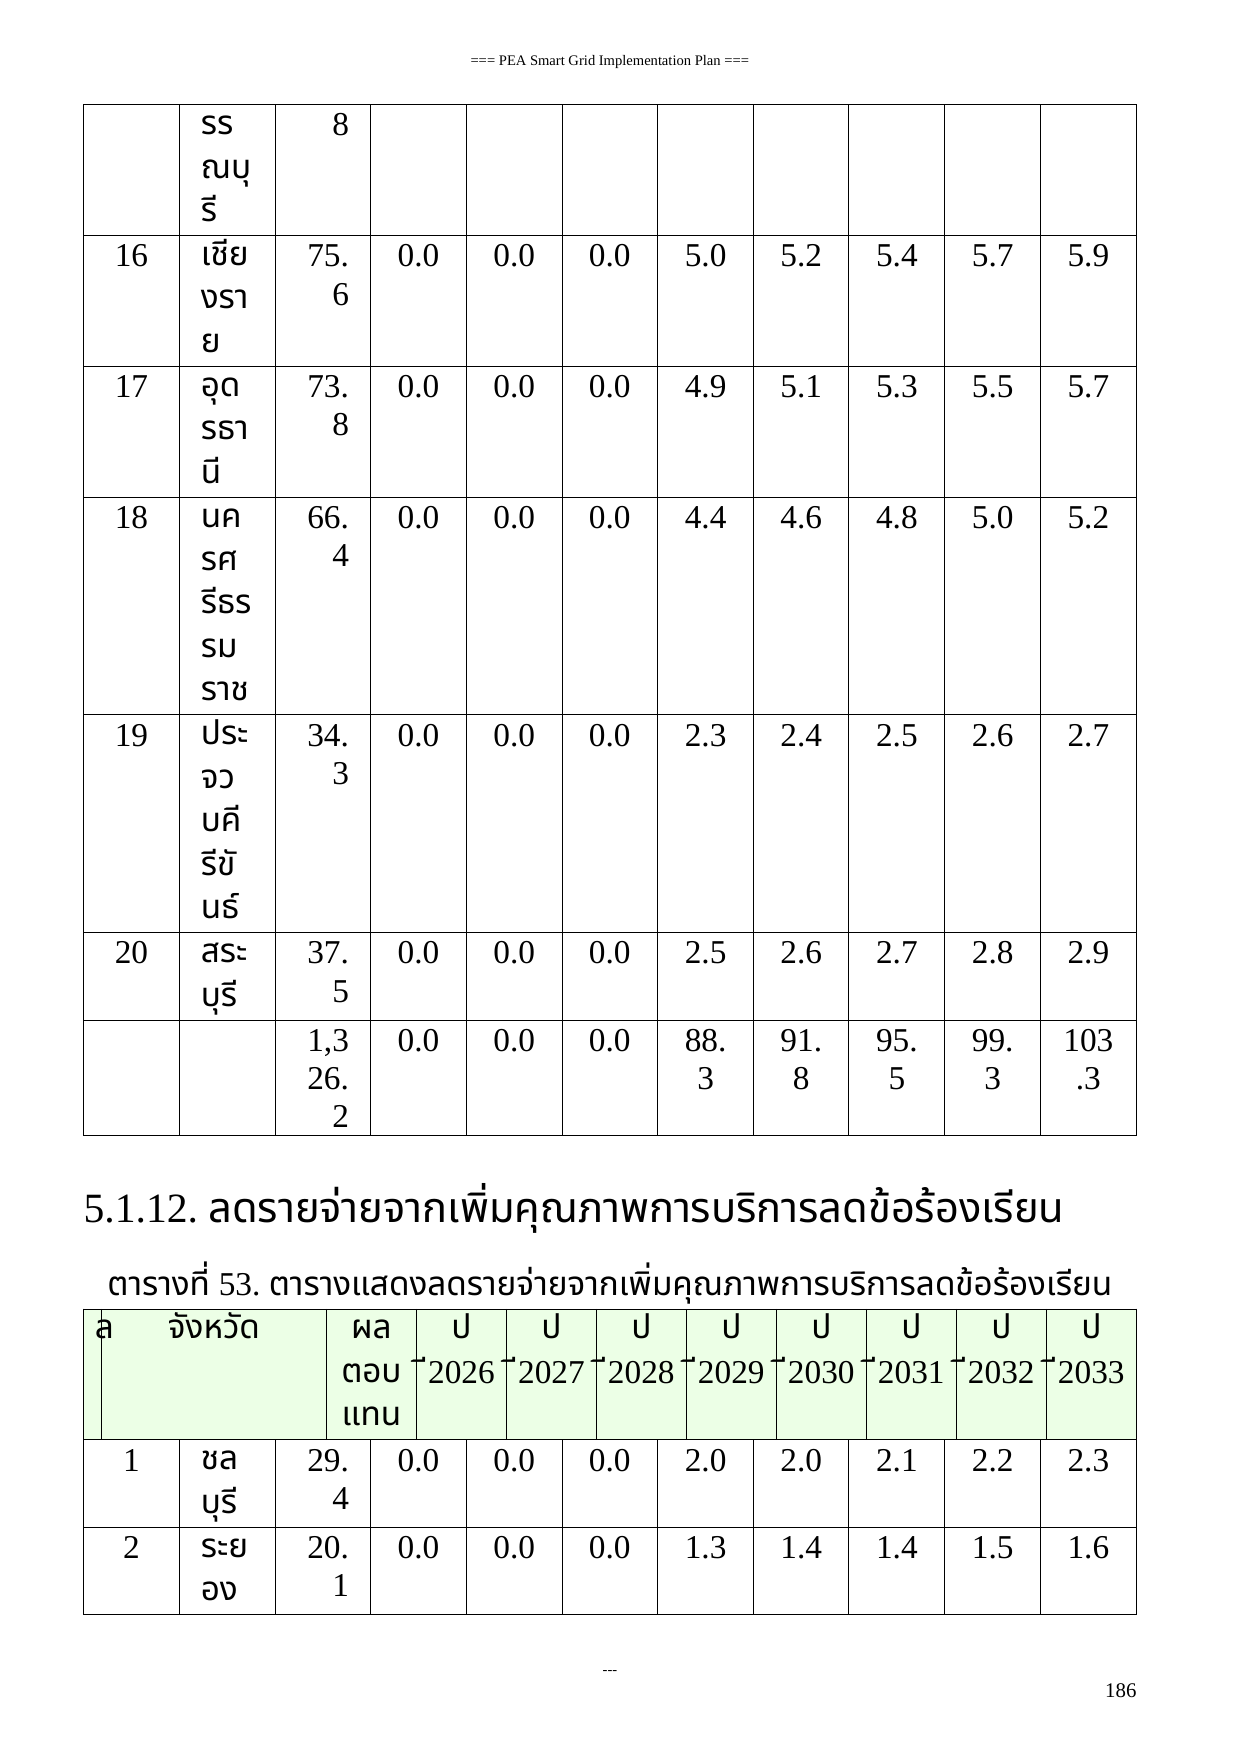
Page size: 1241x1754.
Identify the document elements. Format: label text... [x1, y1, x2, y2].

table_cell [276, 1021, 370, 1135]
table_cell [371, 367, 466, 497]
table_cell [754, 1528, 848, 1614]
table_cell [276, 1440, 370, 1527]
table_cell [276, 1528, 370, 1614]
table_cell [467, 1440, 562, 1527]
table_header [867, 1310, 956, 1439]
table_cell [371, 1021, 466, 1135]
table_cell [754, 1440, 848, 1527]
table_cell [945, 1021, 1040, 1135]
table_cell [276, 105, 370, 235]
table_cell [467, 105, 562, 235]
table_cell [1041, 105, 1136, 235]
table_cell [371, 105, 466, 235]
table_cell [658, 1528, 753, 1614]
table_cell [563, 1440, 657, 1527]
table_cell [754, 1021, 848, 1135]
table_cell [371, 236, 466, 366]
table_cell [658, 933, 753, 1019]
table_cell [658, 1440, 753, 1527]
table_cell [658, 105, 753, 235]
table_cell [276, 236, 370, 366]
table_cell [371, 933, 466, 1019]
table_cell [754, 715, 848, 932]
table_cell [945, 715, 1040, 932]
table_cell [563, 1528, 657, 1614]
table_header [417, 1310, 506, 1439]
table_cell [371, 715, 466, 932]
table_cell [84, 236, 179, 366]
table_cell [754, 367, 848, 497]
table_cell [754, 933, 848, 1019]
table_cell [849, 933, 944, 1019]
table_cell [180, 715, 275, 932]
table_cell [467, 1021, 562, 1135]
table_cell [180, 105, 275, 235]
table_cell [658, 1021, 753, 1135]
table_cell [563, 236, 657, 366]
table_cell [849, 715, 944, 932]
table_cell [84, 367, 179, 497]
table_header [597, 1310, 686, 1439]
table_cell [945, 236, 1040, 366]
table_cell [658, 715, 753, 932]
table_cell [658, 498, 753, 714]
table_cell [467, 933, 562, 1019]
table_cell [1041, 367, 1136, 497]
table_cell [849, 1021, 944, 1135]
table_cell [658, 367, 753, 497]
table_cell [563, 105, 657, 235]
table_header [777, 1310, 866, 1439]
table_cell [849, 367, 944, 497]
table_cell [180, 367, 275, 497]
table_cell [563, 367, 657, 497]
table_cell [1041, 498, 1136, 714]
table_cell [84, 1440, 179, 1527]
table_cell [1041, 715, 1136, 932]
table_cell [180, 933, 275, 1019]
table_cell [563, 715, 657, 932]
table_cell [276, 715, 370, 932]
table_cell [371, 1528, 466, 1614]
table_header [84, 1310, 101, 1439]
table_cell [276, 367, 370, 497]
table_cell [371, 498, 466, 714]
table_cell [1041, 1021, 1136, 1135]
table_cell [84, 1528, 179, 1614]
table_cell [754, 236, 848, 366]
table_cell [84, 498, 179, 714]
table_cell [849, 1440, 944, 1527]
subtitle 5.1.12. ลดรายจ่ายจากเพิ่มคุณภาพการบริการลดข้อร้องเรียน [83, 1184, 1136, 1240]
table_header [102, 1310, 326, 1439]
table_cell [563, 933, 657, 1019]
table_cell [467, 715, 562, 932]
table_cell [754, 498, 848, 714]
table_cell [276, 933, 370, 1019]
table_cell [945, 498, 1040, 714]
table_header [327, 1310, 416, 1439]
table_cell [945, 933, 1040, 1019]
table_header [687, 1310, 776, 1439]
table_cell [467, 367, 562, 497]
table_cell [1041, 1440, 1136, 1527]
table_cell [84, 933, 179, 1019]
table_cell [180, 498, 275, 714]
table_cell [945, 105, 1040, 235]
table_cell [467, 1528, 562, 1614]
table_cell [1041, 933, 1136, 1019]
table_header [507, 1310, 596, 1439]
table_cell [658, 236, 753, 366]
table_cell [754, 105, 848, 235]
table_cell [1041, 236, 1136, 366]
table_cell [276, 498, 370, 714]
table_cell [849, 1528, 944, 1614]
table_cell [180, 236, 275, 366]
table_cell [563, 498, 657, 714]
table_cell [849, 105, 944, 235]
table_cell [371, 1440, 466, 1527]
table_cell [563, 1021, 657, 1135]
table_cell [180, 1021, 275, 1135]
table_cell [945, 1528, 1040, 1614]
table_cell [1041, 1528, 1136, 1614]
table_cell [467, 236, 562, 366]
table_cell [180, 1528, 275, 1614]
text ตารางที่ 53. ตารางแสดงลดรายจ่ายจากเพิ่มคุณภาพการบริการลดข้อร้องเรียน [83, 1264, 1136, 1308]
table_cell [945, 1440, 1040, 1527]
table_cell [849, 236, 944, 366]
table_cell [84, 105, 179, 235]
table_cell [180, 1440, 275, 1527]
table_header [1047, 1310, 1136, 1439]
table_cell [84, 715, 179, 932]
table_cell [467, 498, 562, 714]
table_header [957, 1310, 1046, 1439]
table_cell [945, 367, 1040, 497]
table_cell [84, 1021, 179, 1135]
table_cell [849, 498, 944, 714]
